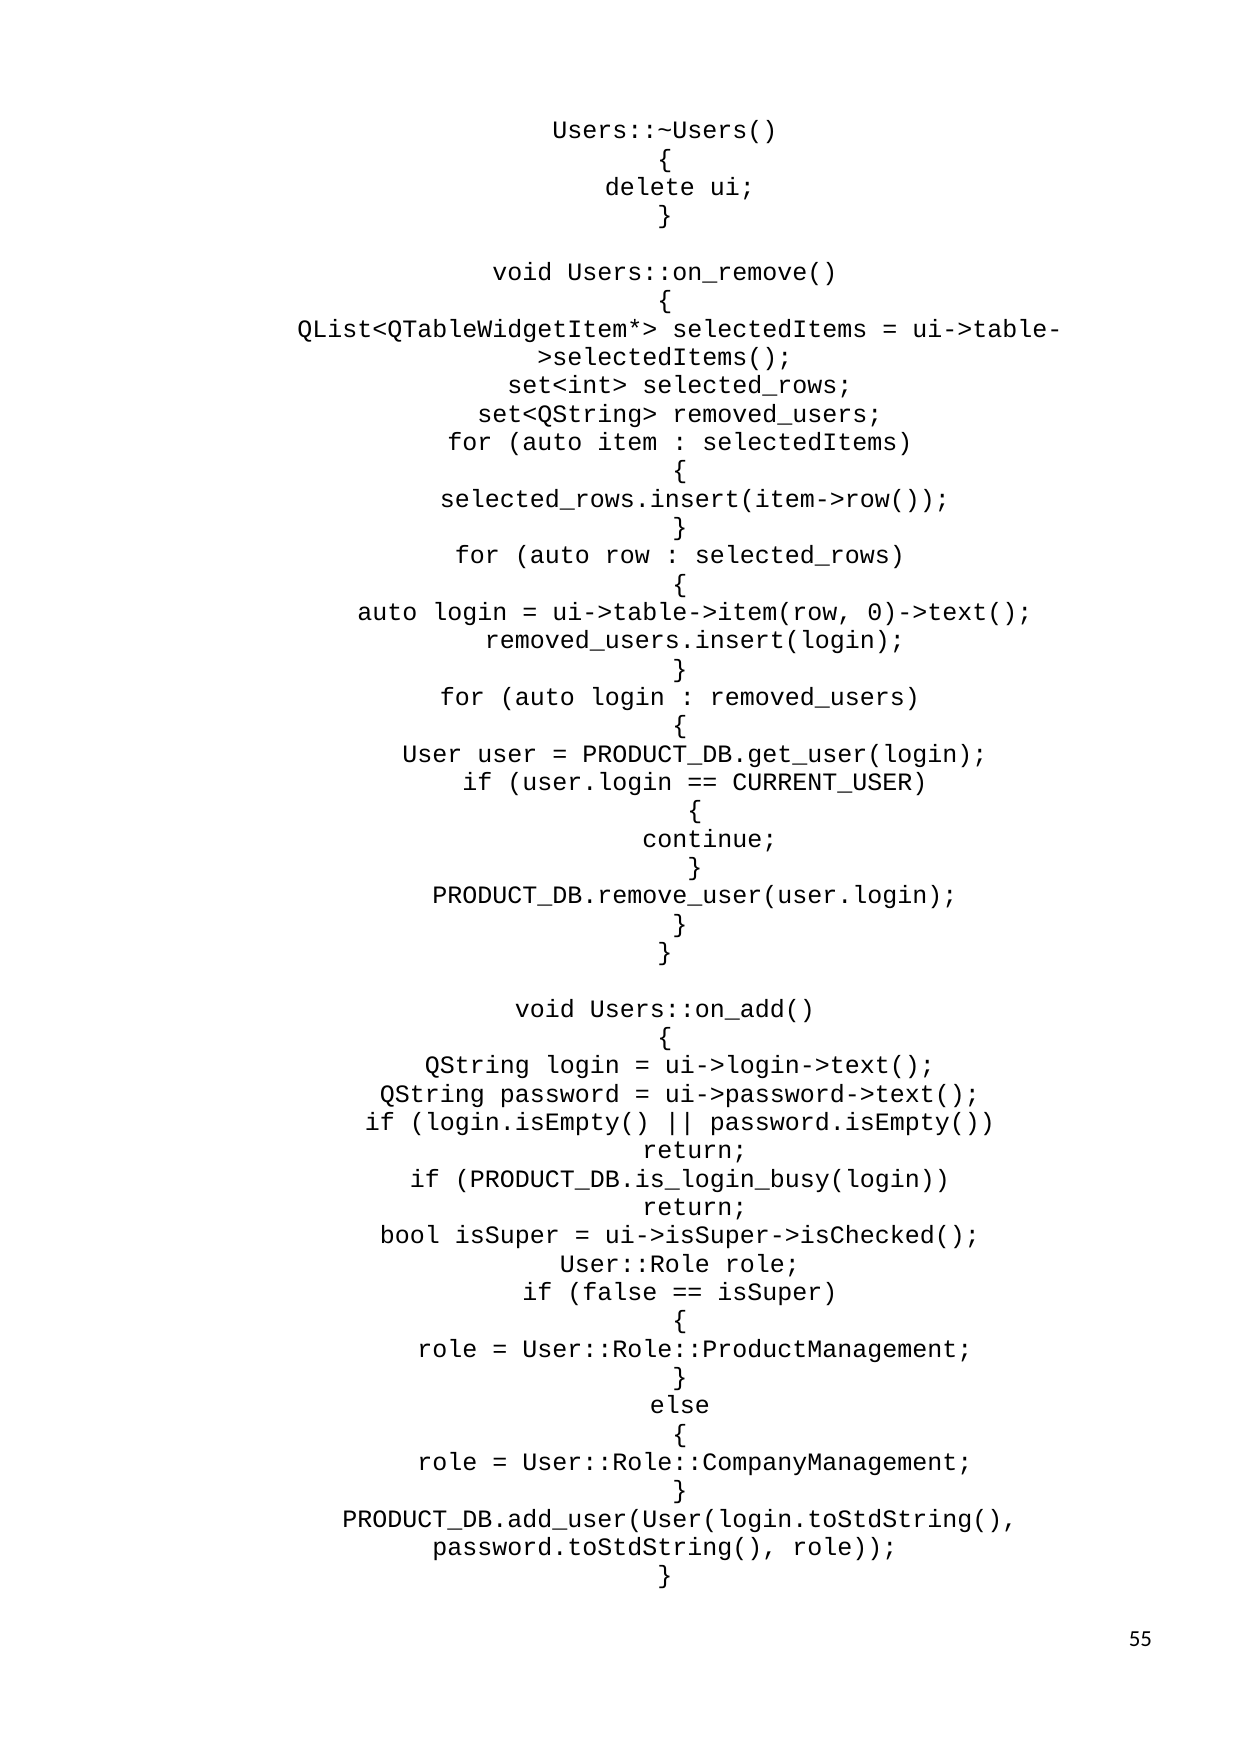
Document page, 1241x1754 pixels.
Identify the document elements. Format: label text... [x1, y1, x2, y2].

text auto login = ui->table->item(row, 0)->text(); [177, 600, 1152, 628]
text void Users::on_remove() [177, 260, 1152, 288]
text for (auto row : selected_rows) [177, 543, 1152, 571]
text { [177, 798, 1152, 826]
text if (login.isEmpty() || password.isEmpty()) [177, 1110, 1152, 1138]
text PRODUCT_DB.add_user(User(login.toStdString(), password.toStdString(), role)); [177, 1506, 1152, 1563]
text } [177, 1365, 1152, 1393]
text role = User::Role::CompanyManagement; [177, 1450, 1152, 1478]
text PRODUCT_DB.remove_user(user.login); [177, 883, 1152, 911]
text if (PRODUCT_DB.is_login_busy(login)) [177, 1166, 1152, 1195]
text } [177, 911, 1152, 940]
text set<int> selected_rows; [177, 373, 1152, 401]
text QList<QTableWidgetItem*> selectedItems = ui->table->selectedItems(); [177, 316, 1152, 373]
text return; [177, 1195, 1152, 1223]
text QString password = ui->password->text(); [177, 1081, 1152, 1110]
text if (false == isSuper) [177, 1280, 1152, 1308]
text role = User::Role::ProductManagement; [177, 1336, 1152, 1365]
text } [177, 515, 1152, 543]
text User::Role role; [177, 1251, 1152, 1280]
text } [177, 940, 1152, 968]
text } [177, 203, 1152, 231]
text for (auto login : removed_users) [177, 685, 1152, 713]
text void Users::on_add() [177, 996, 1152, 1025]
text bool isSuper = ui->isSuper->isChecked(); [177, 1223, 1152, 1251]
text } [177, 855, 1152, 883]
text { [177, 288, 1152, 316]
text { [177, 1308, 1152, 1336]
text } [177, 1563, 1152, 1591]
text continue; [177, 826, 1152, 855]
text { [177, 458, 1152, 486]
text return; [177, 1138, 1152, 1166]
text { [177, 146, 1152, 175]
text for (auto item : selectedItems) [177, 430, 1152, 458]
text User user = PRODUCT_DB.get_user(login); [177, 741, 1152, 770]
text set<QString> removed_users; [177, 401, 1152, 430]
text { [177, 713, 1152, 741]
text QString login = ui->login->text(); [177, 1053, 1152, 1081]
text delete ui; [177, 175, 1152, 203]
text } [177, 656, 1152, 685]
text { [177, 571, 1152, 600]
text selected_rows.insert(item->row()); [177, 486, 1152, 515]
text if (user.login == CURRENT_USER) [177, 770, 1152, 798]
text } [177, 1478, 1152, 1506]
text else [177, 1393, 1152, 1421]
text Users::~Users() [177, 118, 1152, 146]
text removed_users.insert(login); [177, 628, 1152, 656]
text { [177, 1025, 1152, 1053]
text { [177, 1421, 1152, 1450]
